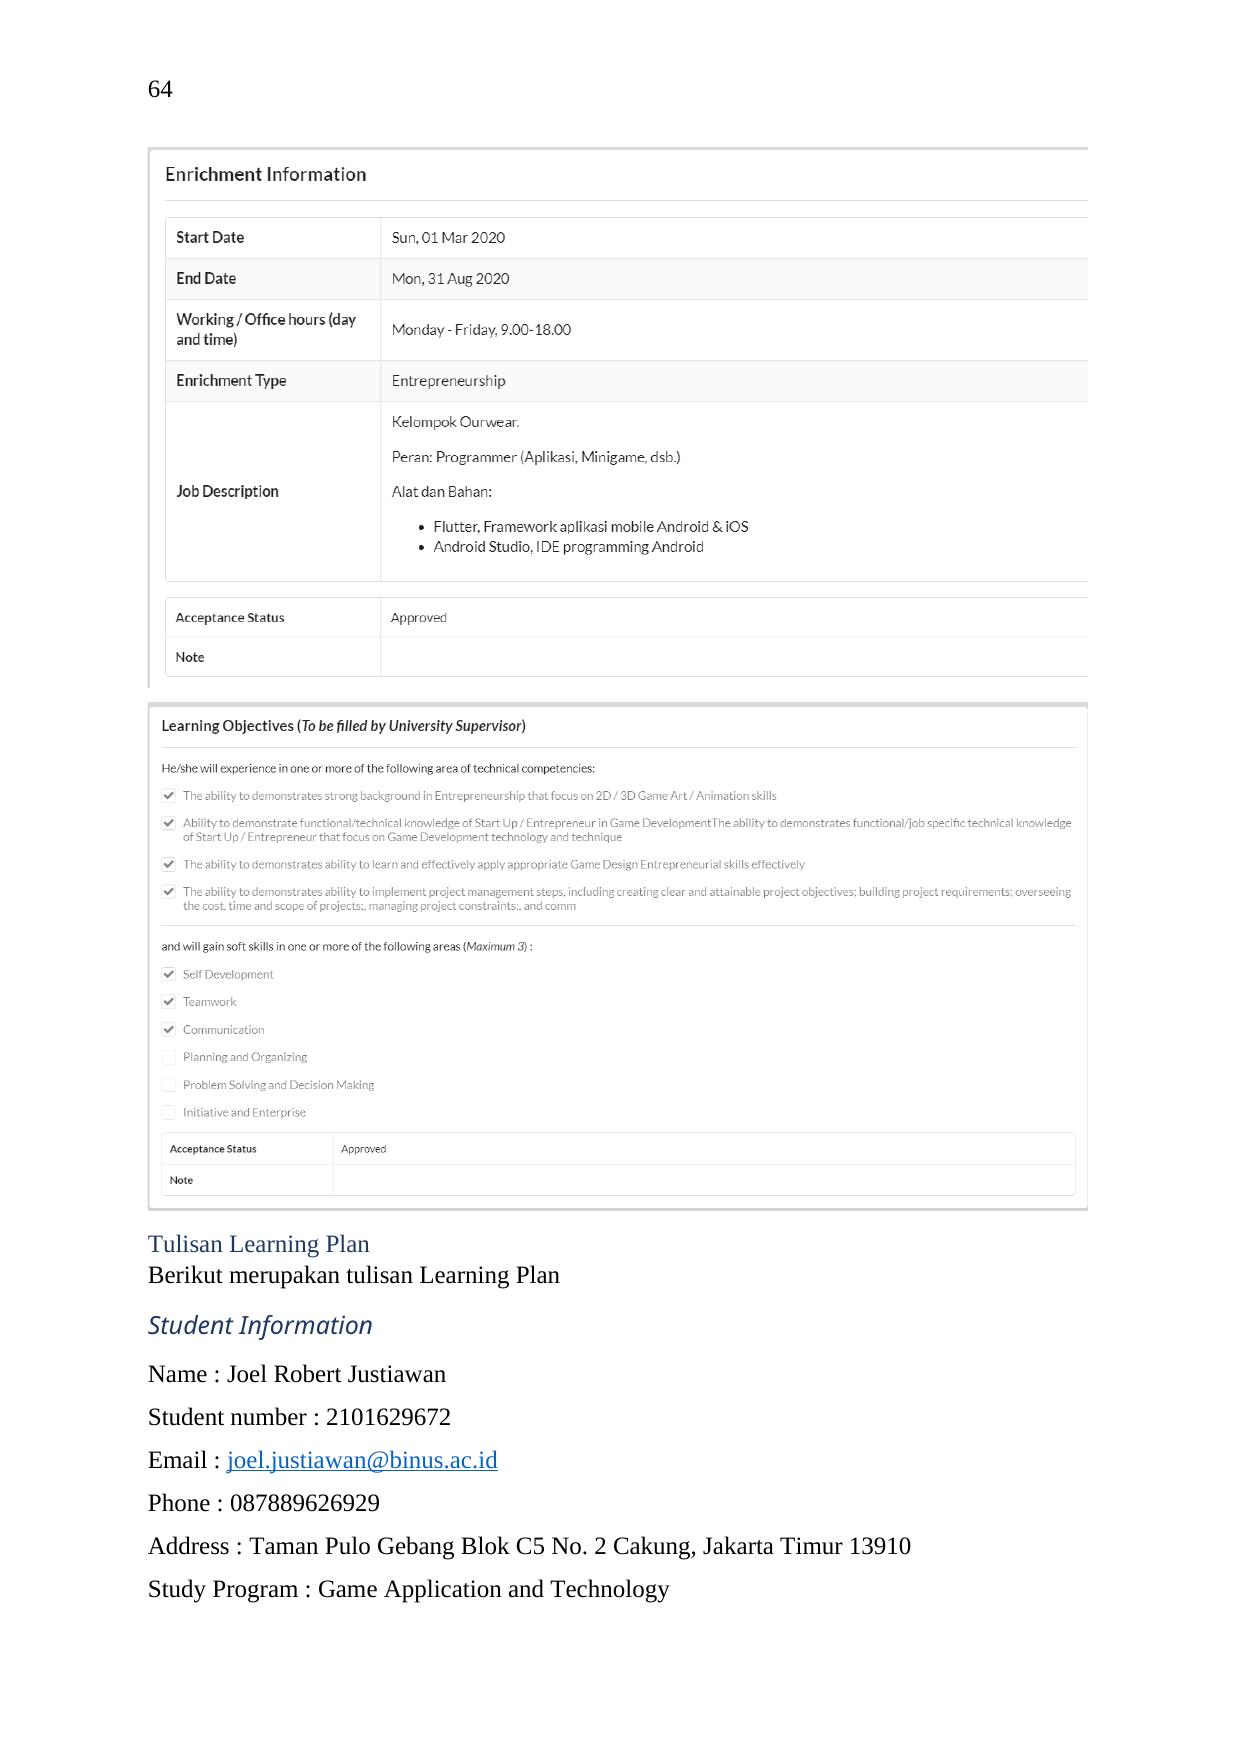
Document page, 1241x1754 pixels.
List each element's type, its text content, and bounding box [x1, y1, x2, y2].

text Address : Taman Pulo Gebang Blok C5 No. 2 Cakung, Jakarta Timur 13910 [148, 1531, 1004, 1560]
text Name : Joel Robert Justiawan [148, 1359, 1004, 1387]
text Study Program : Game Application and Technology [148, 1574, 1004, 1603]
text Phone : 087889626929 [148, 1488, 1004, 1517]
text Student number : 2101629672 [148, 1402, 1004, 1431]
subtitle Tulisan Learning Plan [148, 1229, 1004, 1258]
subtitle Student Information [148, 1308, 1004, 1342]
text Berikut merupakan tulisan Learning Plan [148, 1260, 1004, 1289]
text Email : joel.justiawan@binus.ac.id [148, 1445, 1004, 1474]
picture [147, 702, 1088, 1211]
picture [147, 147, 1088, 688]
